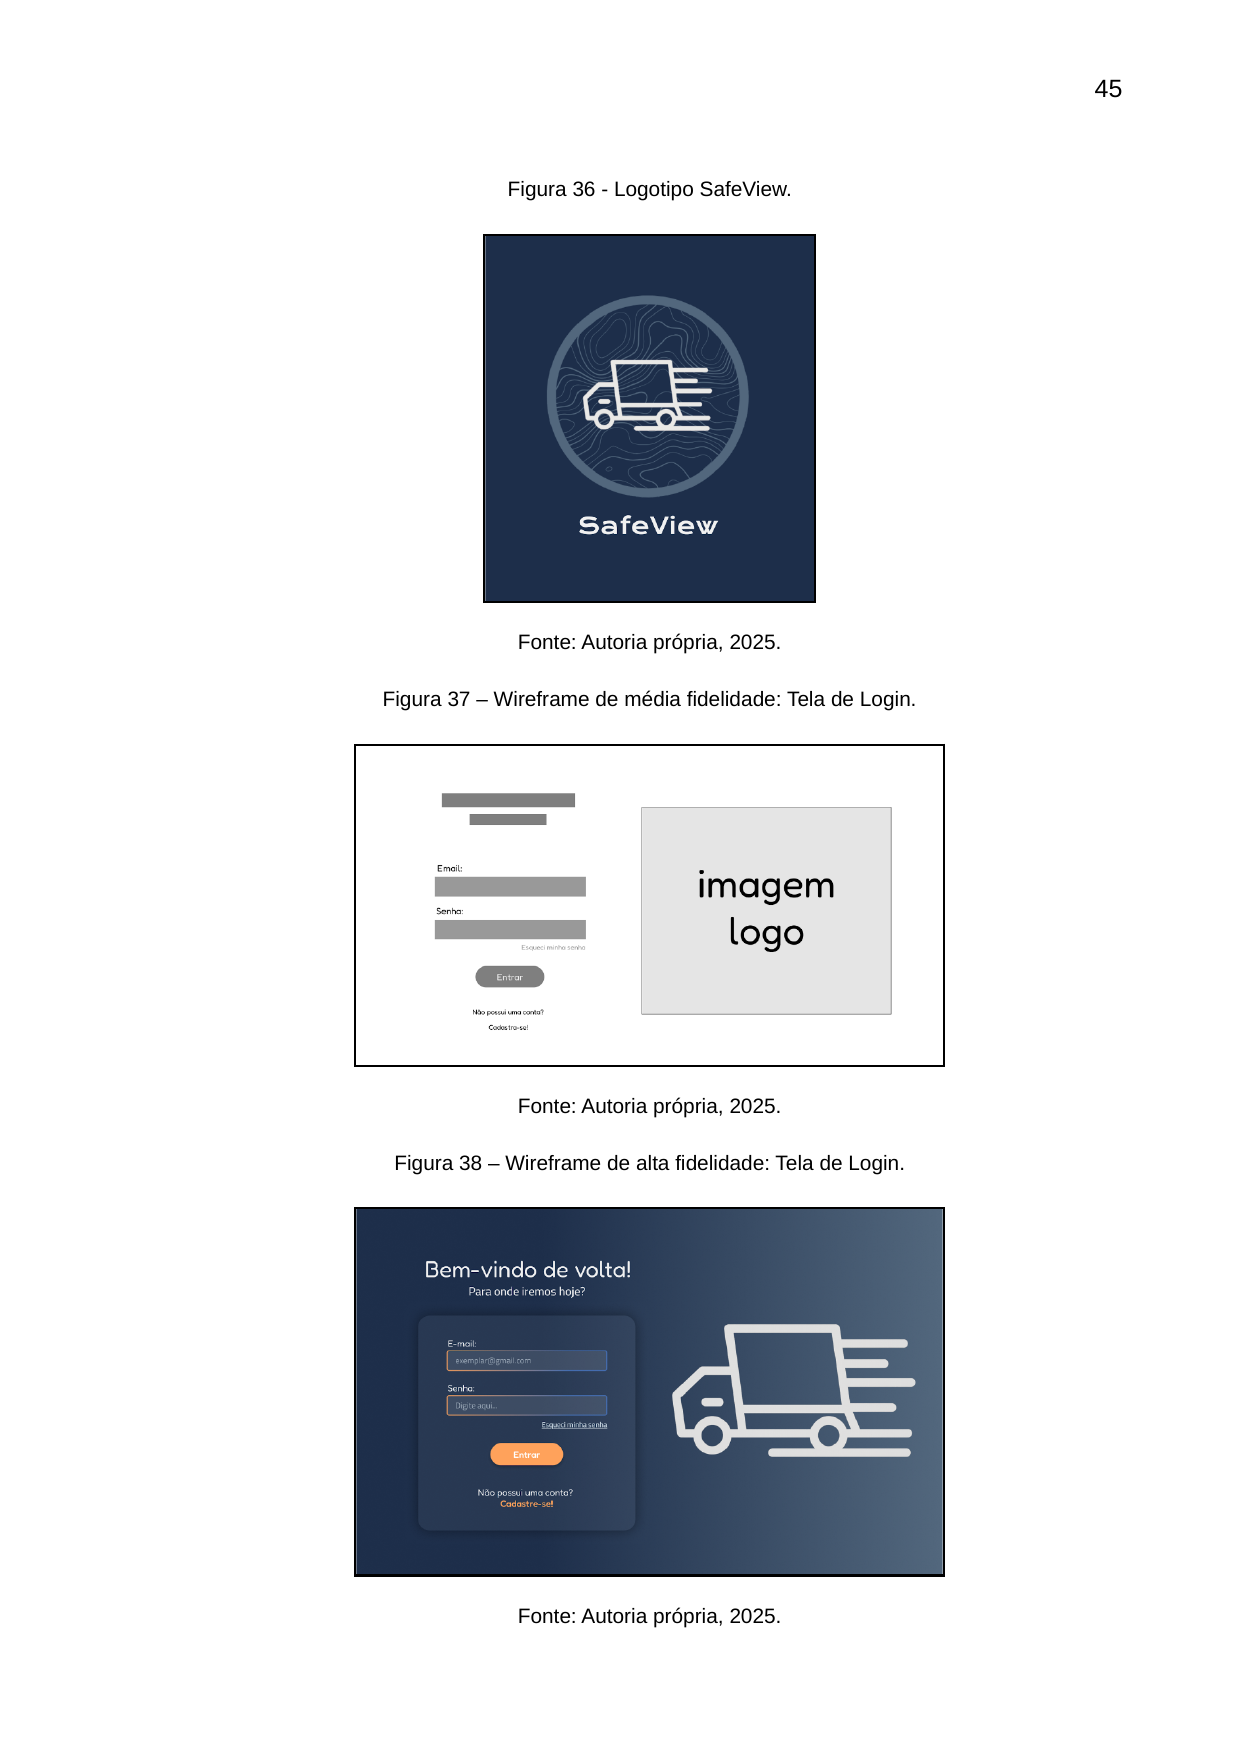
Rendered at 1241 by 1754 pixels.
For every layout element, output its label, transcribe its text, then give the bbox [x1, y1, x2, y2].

picture [356, 746, 943, 1065]
picture [485, 236, 814, 601]
text Fonte: Autoria própria, 2025. [177, 630, 1122, 654]
text Fonte: Autoria própria, 2025. [177, 1094, 1122, 1118]
picture [356, 1209, 943, 1574]
text Fonte: Autoria própria, 2025. [177, 1603, 1122, 1627]
